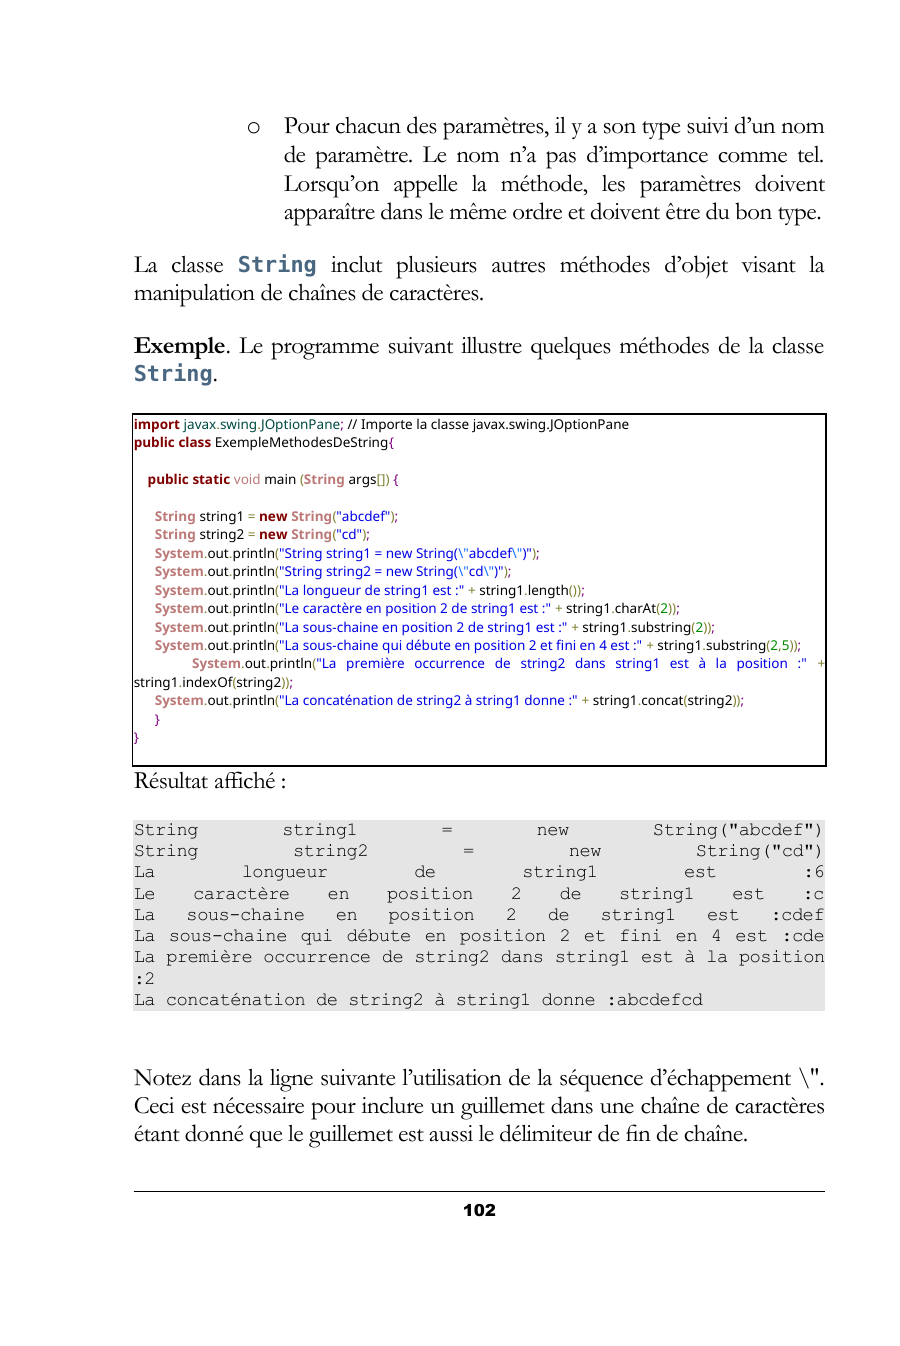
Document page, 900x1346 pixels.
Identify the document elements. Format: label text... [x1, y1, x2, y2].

text System.out.println("String string2 = new String(\"cd\")"); [133, 562, 825, 581]
text import javax.swing.JOptionPane; // Importe la classe javax.swing.JOptionPane [133, 415, 825, 433]
text System.out.println("Le caractère en position 2 de string1 est :" + string1.charAt(2)); [133, 599, 825, 617]
text } [133, 728, 825, 747]
text System.out.println("La première occurrence de string2 dans string1 est à la position :" + string1.indexOf(string2)); [133, 654, 825, 691]
text public class ExempleMethodesDeString{ [133, 433, 825, 452]
text Exemple. Le programme suivant illustre quelques méthodes de la classe String. [133, 332, 825, 388]
text String string1 = new String("abcdef"); [133, 507, 825, 525]
text Notez dans la ligne suivante l’utilisation de la séquence d’échappement \". Ceci est nécessaire pour inclure un guillemet dans une chaîne de caractères étant donné que le guillemet est aussi le délimiteur de fin de chaîne. [133, 1064, 825, 1148]
text La concaténation de string2 à string1 donne :abcdefcd [133, 990, 825, 1011]
text public static void main (String args[]) { [133, 470, 825, 488]
text System.out.println("String string1 = new String(\"abcdef\")"); [133, 544, 825, 562]
text String string2 = new String("cd"); [133, 525, 825, 544]
text System.out.println("La sous-chaine en position 2 de string1 est :" + string1.substring(2)); [133, 617, 825, 636]
text String string1 = new String("abcdef") String string2 = new String("cd") La longueur de string1 est :6 Le caractère en position 2 de string1 est :c La sous-chaine en position 2 de string1 est :cdef La sous-chaine qui débute en position 2 et fini en 4 est :cde La première occurrence de string2 dans string1 est à la position :2 [133, 820, 825, 990]
text } [133, 710, 825, 728]
text System.out.println("La sous-chaine qui débute en position 2 et fini en 4 est :" + string1.substring(2,5)); [133, 636, 825, 654]
text Résultat affiché : [133, 767, 825, 795]
text La classe String inclut plusieurs autres méthodes d’objet visant la manipulation de chaînes de caractères. [133, 251, 825, 307]
list Pour chacun des paramètres, il y a son type suivi d’un nom de paramètre. Le nom n’a pas d’importance comme tel. Lorsqu’on appelle la méthode, les paramètres doivent apparaître dans le même ordre et doivent être du bon type. [246, 112, 825, 226]
text System.out.println("La longueur de string1 est :" + string1.length()); [133, 581, 825, 599]
text System.out.println("La concaténation de string2 à string1 donne :" + string1.concat(string2)); [133, 691, 825, 710]
